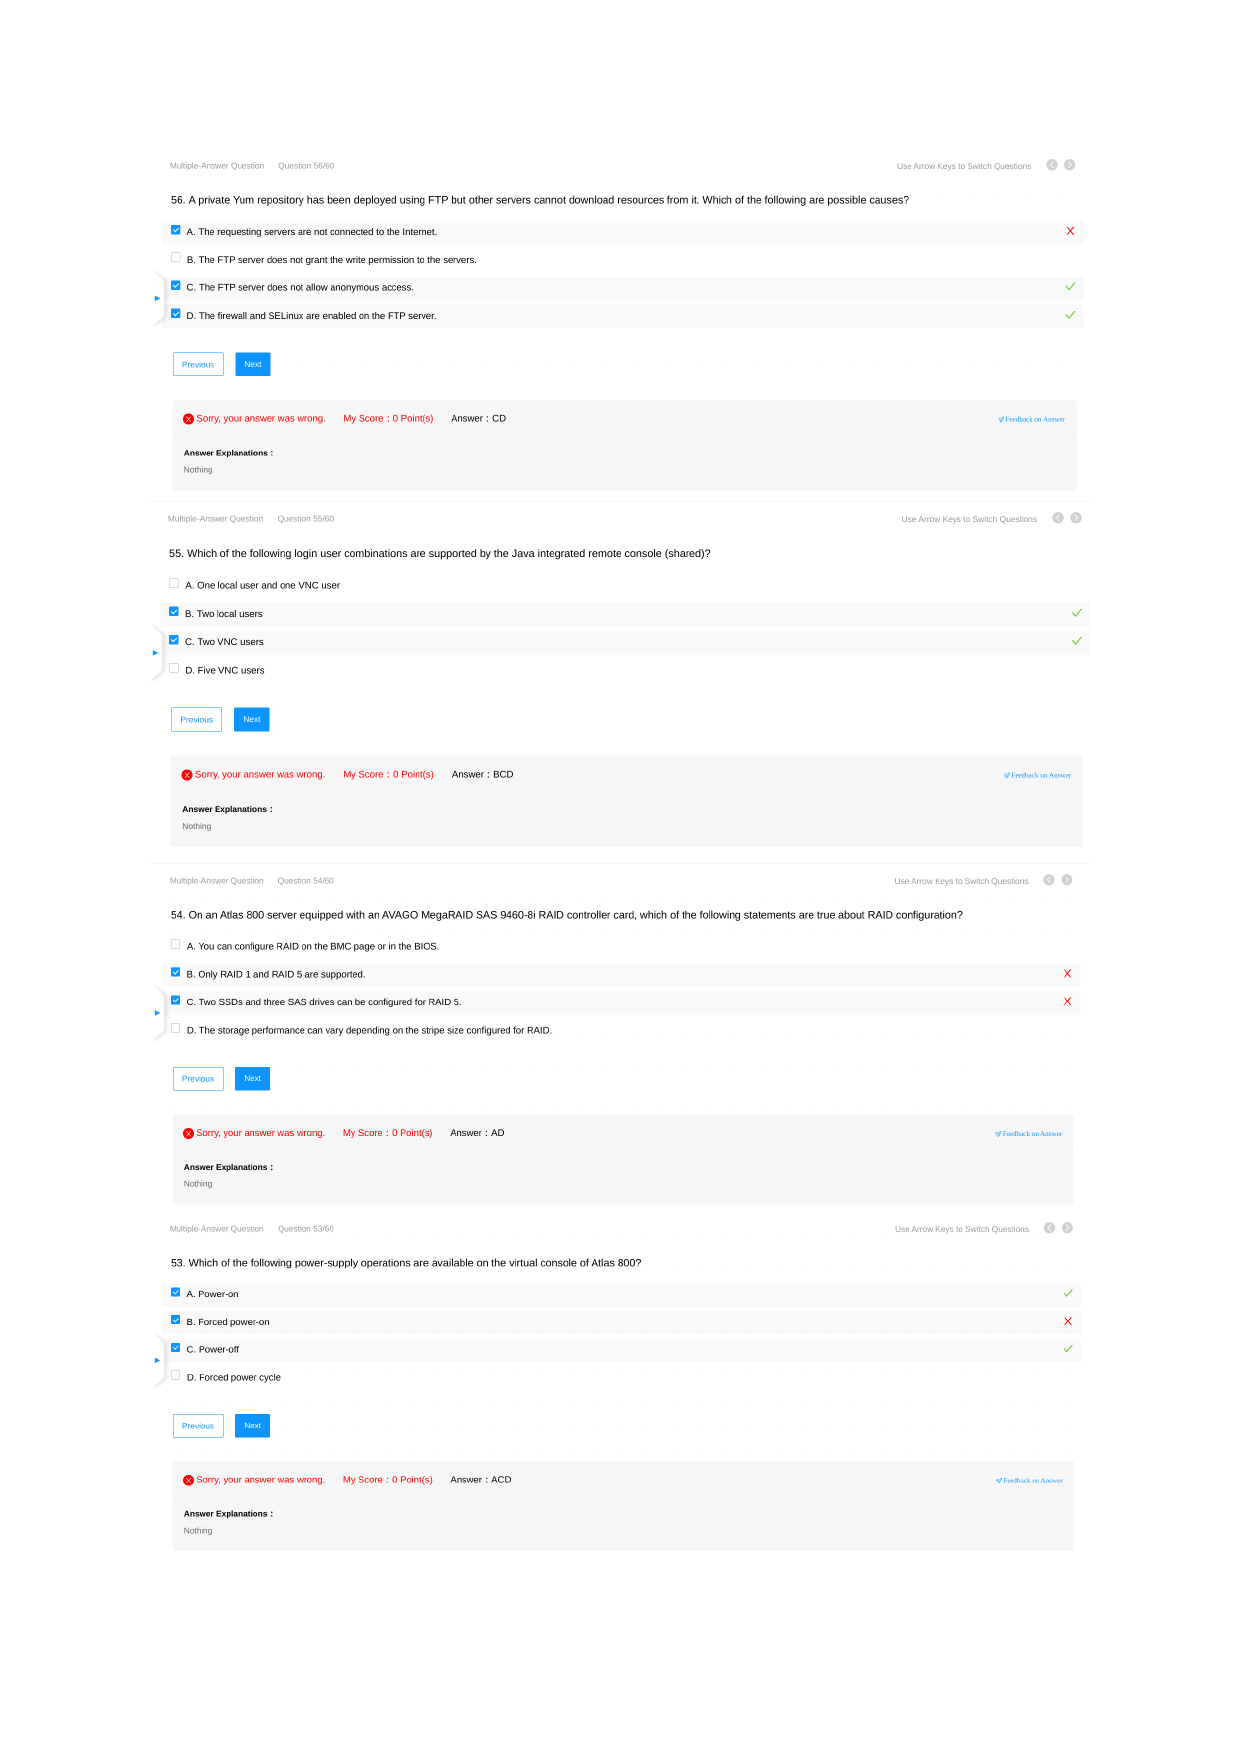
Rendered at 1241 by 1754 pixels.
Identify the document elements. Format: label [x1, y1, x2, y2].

picture [150, 1213, 1091, 1562]
picture [150, 863, 1091, 1210]
picture [150, 501, 1091, 861]
picture [150, 150, 1091, 498]
